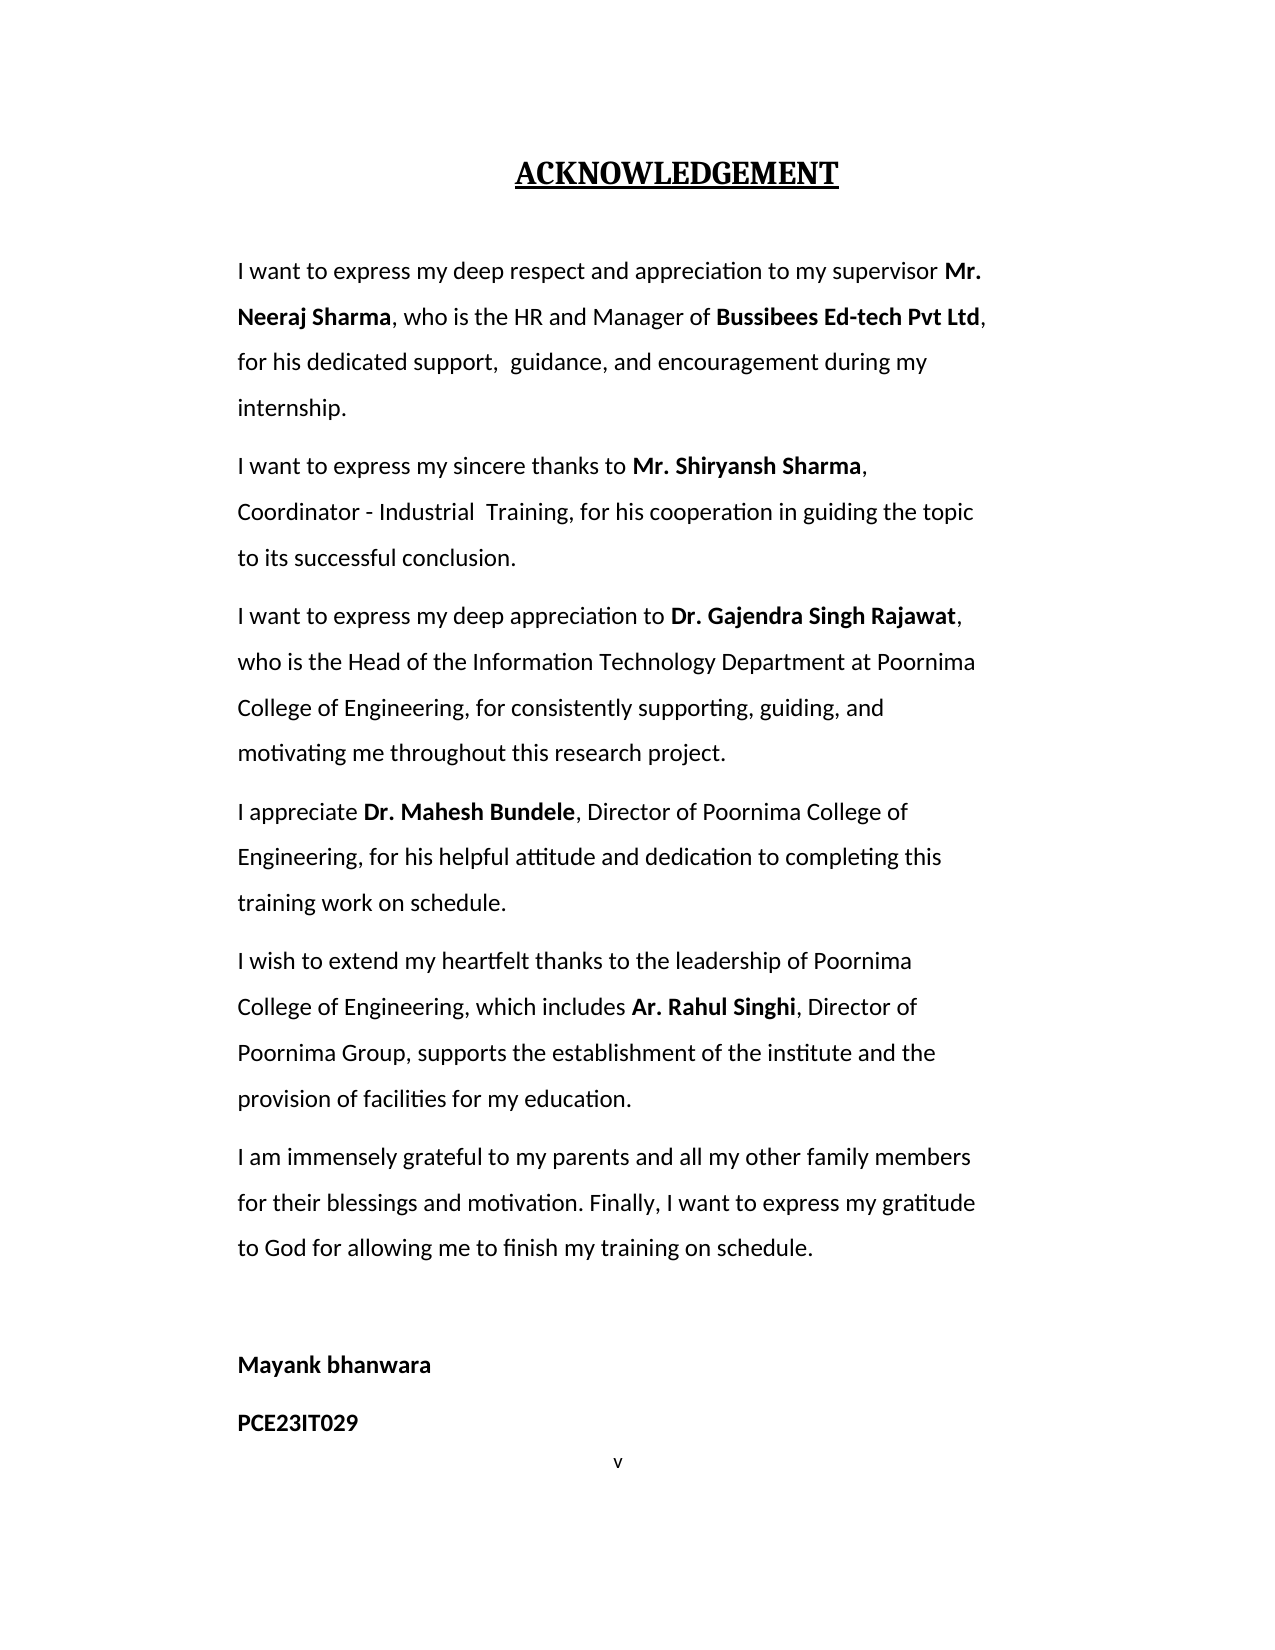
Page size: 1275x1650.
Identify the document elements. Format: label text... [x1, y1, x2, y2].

subtitle ACKNOWLEDGEMENT [439, 154, 1096, 192]
text I am immensely grateful to my parents and all my other family members for their blessings and motivation. Finally, I want to express my gratitude to God for allowing me to finish my training on schedule. [237, 1141, 989, 1263]
text I want to express my sincere thanks to Mr. Shiryansh Sharma, Coordinator - Industrial Training, for his cooperation in guiding the topic to its successful conclusion. [237, 450, 989, 572]
text Mayank bhanwara [237, 1349, 989, 1380]
text PCE23IT029 [237, 1407, 989, 1438]
text I want to express my deep respect and appreciation to my supervisor Mr. Neeraj Sharma, who is the HR and Manager of Bussibees Ed-tech Pvt Ltd, for his dedicated support, guidance, and encouragement during my internship. [237, 255, 989, 423]
text I appreciate Dr. Mahesh Bundele, Director of Poornima College of Engineering, for his helpful attitude and dedication to completing this training work on schedule. [237, 796, 989, 918]
text I want to express my deep appreciation to Dr. Gajendra Singh Rajawat, who is the Head of the Information Technology Department at Poornima College of Engineering, for consistently supporting, guiding, and motivating me throughout this research project. [237, 600, 989, 768]
text I wish to extend my heartfelt thanks to the leadership of Poornima College of Engineering, which includes Ar. Rahul Singhi, Director of Poornima Group, supports the establishment of the institute and the provision of facilities for my education. [237, 946, 989, 1113]
